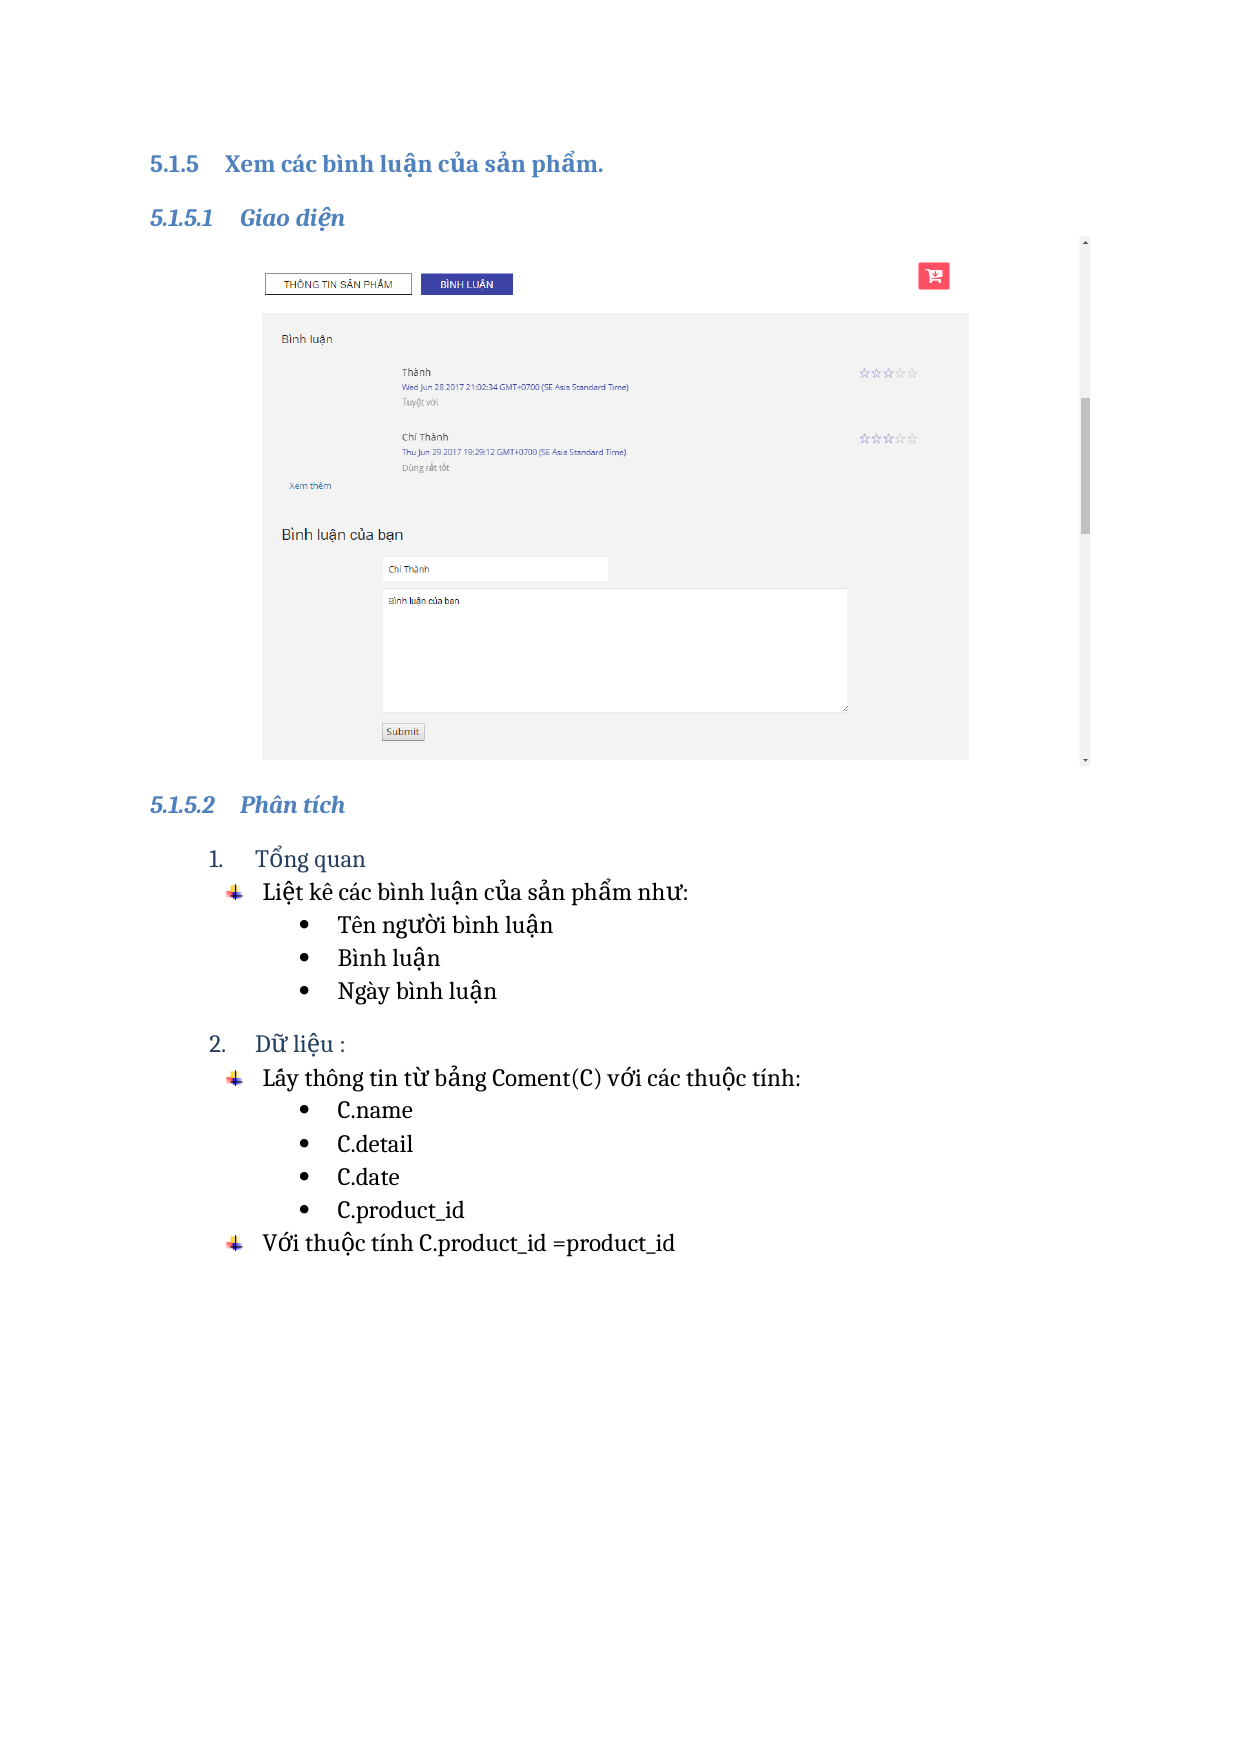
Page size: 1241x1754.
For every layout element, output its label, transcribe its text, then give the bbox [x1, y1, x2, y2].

list Lấy thông tin từ bảng Coment(C) với các thuộc tính: [225, 1063, 1090, 1092]
picture [150, 236, 1091, 766]
subtitle Xem các bình luận của sản phẩm. [150, 150, 1090, 179]
subtitle Tổng quan [209, 844, 1090, 873]
list C.detail [300, 1129, 1090, 1158]
list C.date [300, 1162, 1090, 1191]
list Bình luận [300, 943, 1090, 972]
list Ngày bình luận [300, 977, 1090, 1005]
picture [226, 1234, 243, 1251]
list C.product_id [300, 1196, 1090, 1224]
picture [226, 1069, 243, 1086]
subtitle Dữ liệu : [209, 1030, 1090, 1059]
list C.name [300, 1096, 1090, 1125]
list Tên người bình luận [300, 911, 1090, 939]
list Với thuộc tính C.product_id =product_id [225, 1228, 1090, 1257]
picture [226, 883, 243, 900]
subtitle Giao diện [150, 204, 1090, 233]
subtitle Phân tích [150, 791, 1090, 819]
list Liệt kê các bình luận của sản phẩm như: [225, 877, 1090, 906]
